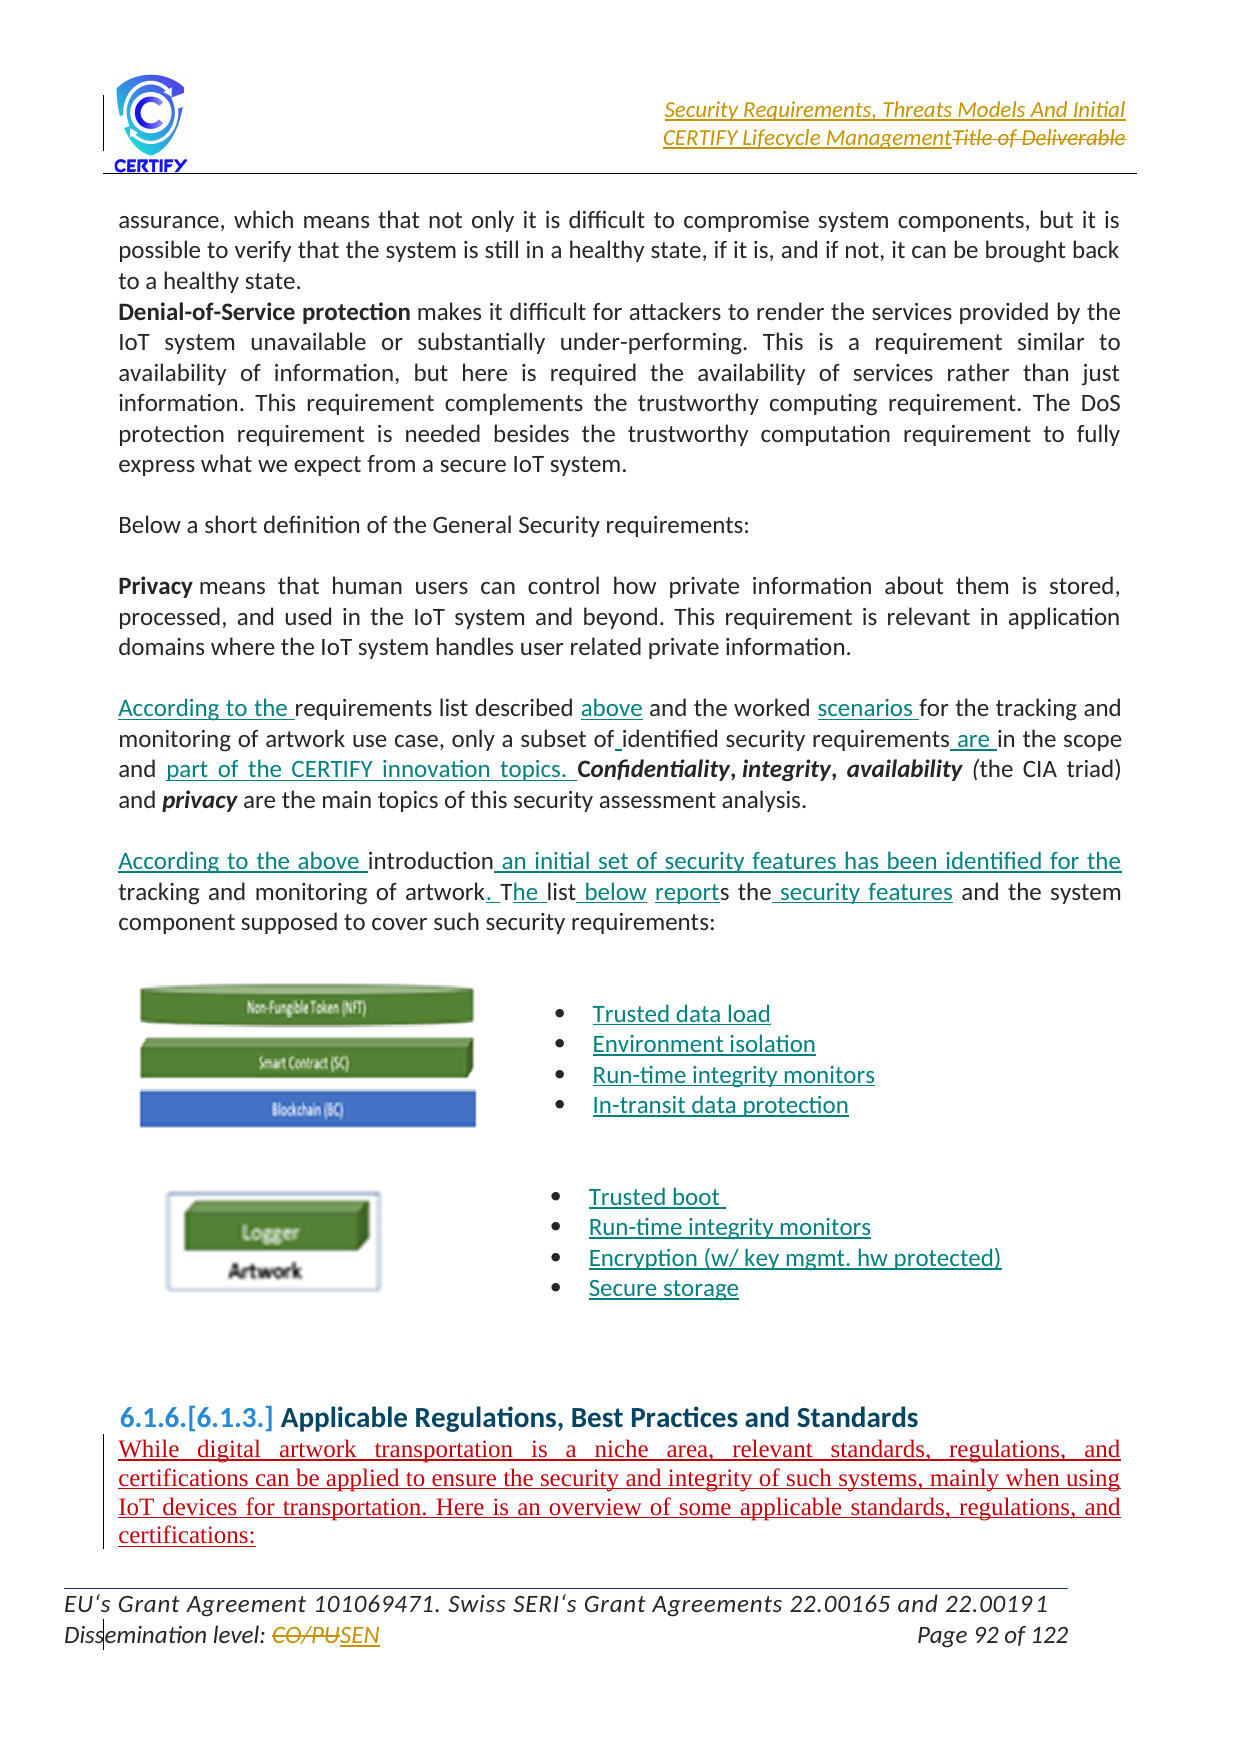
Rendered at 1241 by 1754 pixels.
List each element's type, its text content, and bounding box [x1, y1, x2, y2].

list Environment isolation [499, 1028, 1122, 1059]
list Secure storage [420, 1272, 1122, 1303]
picture [118, 1180, 420, 1308]
text Privacy means that human users can control how private information about them is stored, processed, and used in the IoT system and beyond. This requirement is relevant in application domains where the IoT system handles user related private information. [118, 570, 1122, 662]
text According to the above introduction an initial set of security features has been identified for the tracking and monitoring of artwork. The list below reports the security features and the system component supposed to cover such security requirements: [118, 845, 1122, 937]
picture [114, 73, 188, 173]
list In-transit data protection [499, 1089, 1122, 1120]
list Run-time integrity monitors [420, 1211, 1122, 1242]
text According to the requirements list described above and the worked scenarios for the tracking and monitoring of artwork use case, only a subset of identified security requirements are in the scope and part of the CERTIFY innovation topics. Confidentiality, integrity, availability (the CIA triad) and privacy are the main topics of this security assessment analysis. [118, 692, 1122, 814]
list Trusted boot [420, 1181, 1122, 1211]
text Denial-of-Service protection makes it difficult for attackers to render the services provided by the IoT system unavailable or substantially under-performing. This is a requirement similar to availability of information, but here is required the availability of services rather than just information. This requirement complements the trustworthy computing requirement. The DoS protection requirement is needed besides the trustworthy computation requirement to fully express what we expect from a secure IoT system. [118, 296, 1122, 479]
list Encryption (w/ key mgmt. hw protected) [420, 1242, 1122, 1272]
picture [118, 967, 499, 1154]
list Run-time integrity monitors [499, 1059, 1122, 1089]
list Trusted data load [499, 998, 1122, 1028]
text Below a short definition of the General Security requirements: [118, 509, 1122, 540]
subtitle Applicable Regulations, Best Practices and Standards [119, 1399, 1122, 1434]
